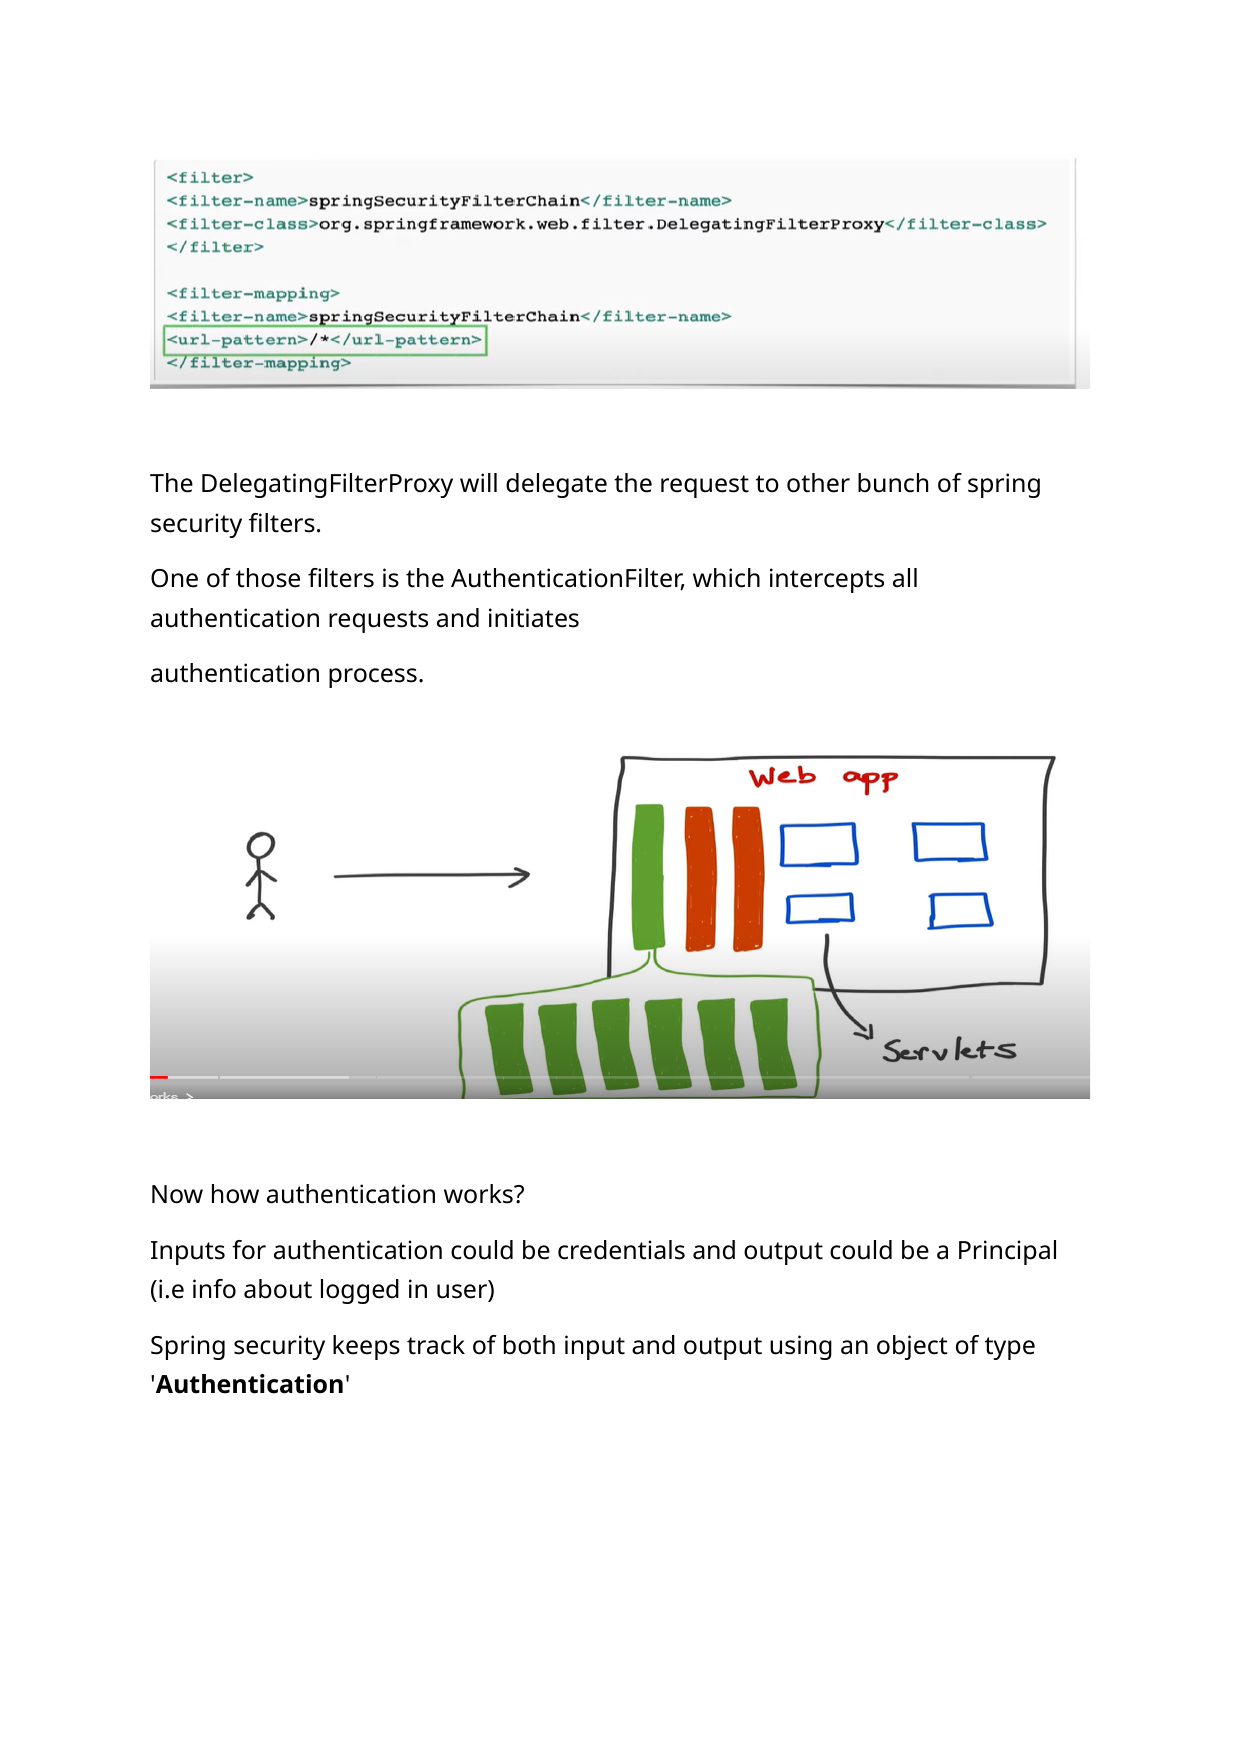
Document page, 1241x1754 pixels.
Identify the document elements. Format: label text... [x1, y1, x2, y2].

picture [150, 711, 1091, 1099]
text Spring security keeps track of both input and output using an object of type 'Authentication' [150, 1327, 1090, 1401]
text Now how authentication works? [150, 1177, 1090, 1211]
text The DelegatingFilterProxy will delegate the request to other bunch of spring security filters. [150, 466, 1090, 539]
picture [150, 150, 1091, 389]
text authentication process. [150, 656, 1090, 690]
text Inputs for authentication could be credentials and output could be a Principal (i.e info about logged in user) [150, 1232, 1090, 1306]
text One of those filters is the AuthenticationFilter, which intercepts all authentication requests and initiates [150, 561, 1090, 634]
